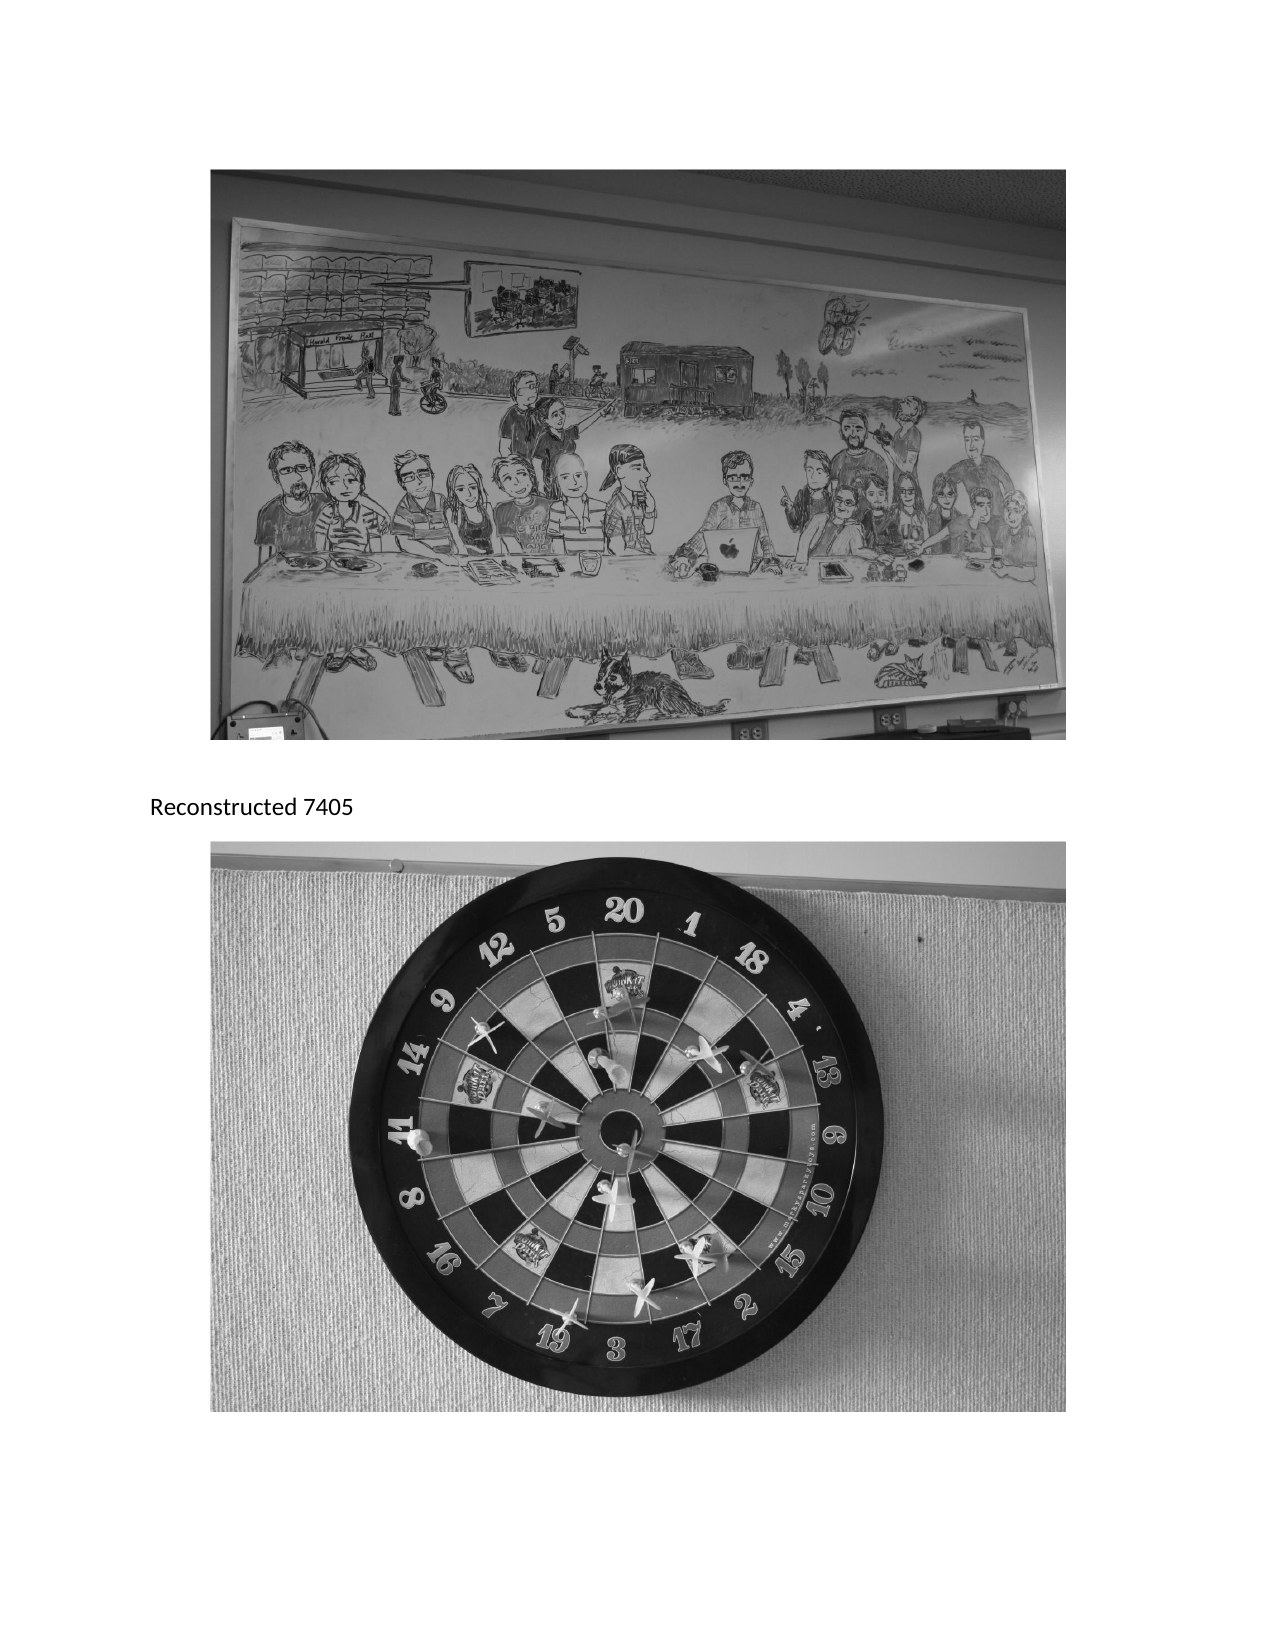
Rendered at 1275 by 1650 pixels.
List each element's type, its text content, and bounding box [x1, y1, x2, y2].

picture [150, 150, 1125, 792]
picture [150, 822, 1125, 1464]
text Reconstructed 7405 [150, 792, 1125, 822]
